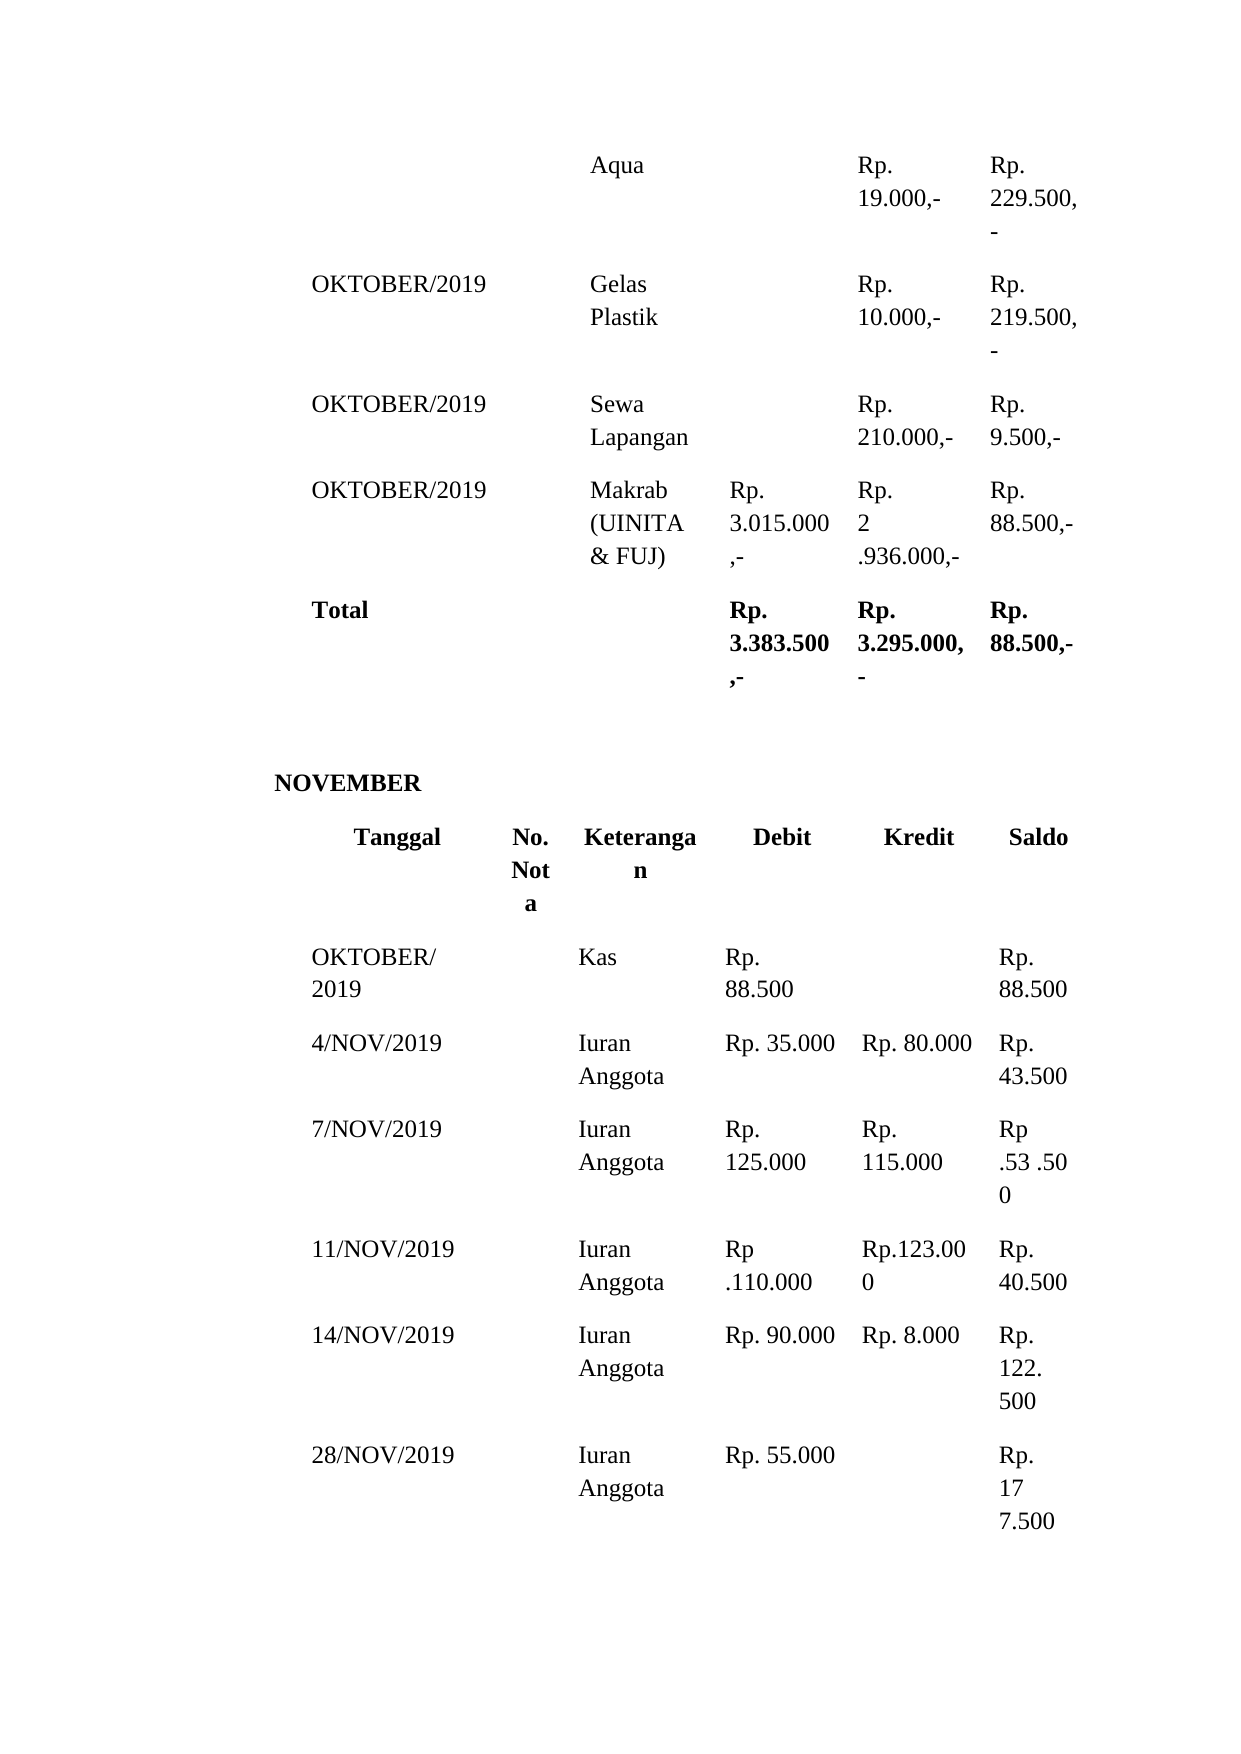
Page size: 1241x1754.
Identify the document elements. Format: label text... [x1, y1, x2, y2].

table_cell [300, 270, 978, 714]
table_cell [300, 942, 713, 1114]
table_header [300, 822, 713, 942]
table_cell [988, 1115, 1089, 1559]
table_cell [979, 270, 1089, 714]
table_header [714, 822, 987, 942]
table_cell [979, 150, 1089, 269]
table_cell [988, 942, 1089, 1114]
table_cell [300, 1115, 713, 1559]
text NOVEMBER [274, 768, 1090, 797]
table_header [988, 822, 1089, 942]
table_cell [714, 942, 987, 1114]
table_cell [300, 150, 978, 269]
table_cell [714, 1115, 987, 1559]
